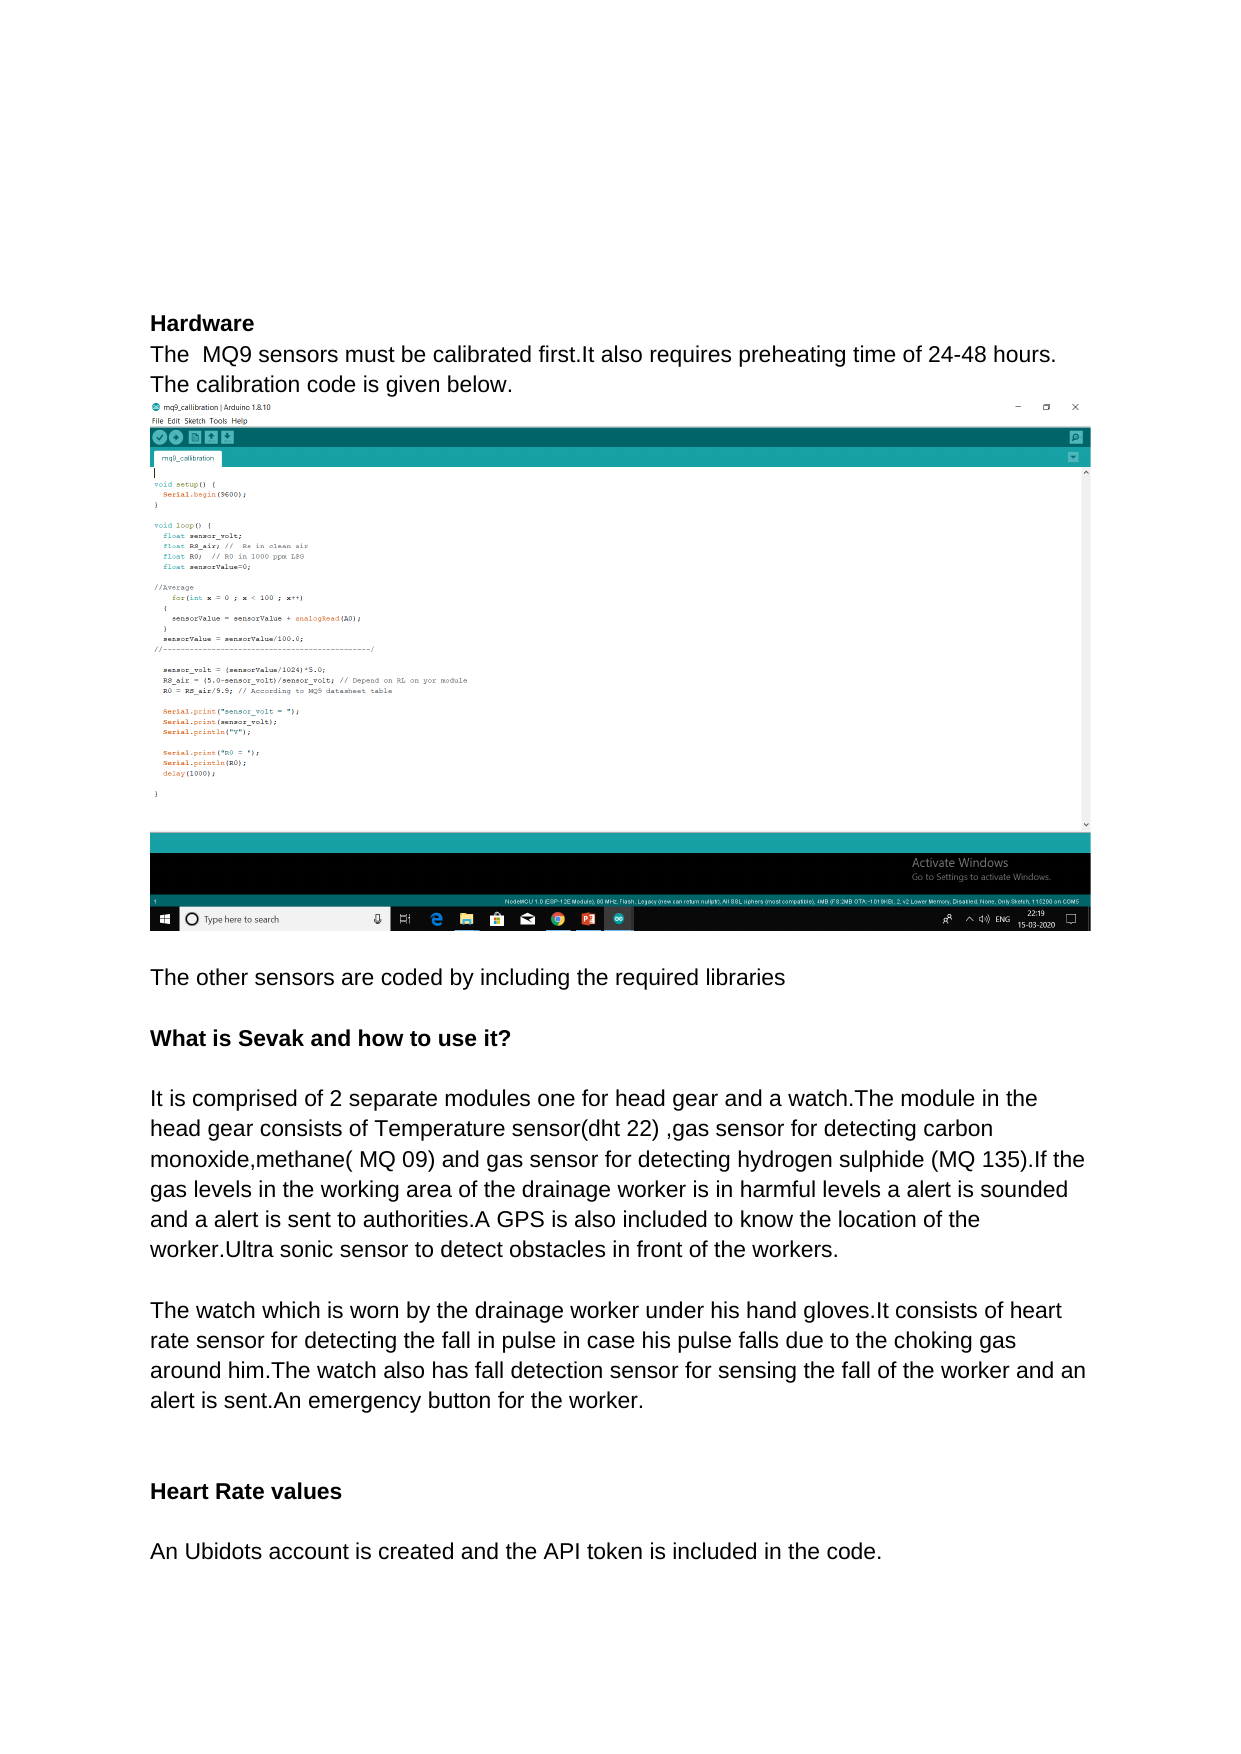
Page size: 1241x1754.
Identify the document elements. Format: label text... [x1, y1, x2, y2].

text An Ubidots account is created and the API token is included in the code. [150, 1538, 1090, 1564]
text What is Sevak and how to use it? [150, 1025, 1090, 1051]
text The other sensors are coded by including the required libraries [150, 964, 1090, 991]
text The watch which is worn by the drainage worker under his hand gloves.It consists of heart rate sensor for detecting the fall in pulse in case his pulse falls due to the choking gas around him.The watch also has fall detection sensor for sensing the fall of the worker and an alert is sent.An emergency button for the worker. [150, 1297, 1090, 1413]
text The MQ9 sensors must be calibrated first.It also requires preheating time of 24-48 hours. [150, 341, 1090, 367]
text Heart Rate values [150, 1478, 1090, 1504]
text It is comprised of 2 separate modules one for head gear and a watch.The module in the head gear consists of Temperature sensor(dht 22) ,gas sensor for detecting carbon monoxide,methane( MQ 09) and gas sensor for detecting hydrogen sulphide (MQ 135).If the gas levels in the working area of the drainage worker is in harmful levels a alert is sounded and a alert is sent to authorities.A GPS is also included to know the location of the worker.Ultra sonic sensor to detect obstacles in front of the workers. [150, 1085, 1090, 1262]
text Hardware [150, 310, 1090, 337]
picture [150, 401, 1091, 931]
text The calibration code is given below. [150, 371, 1090, 397]
